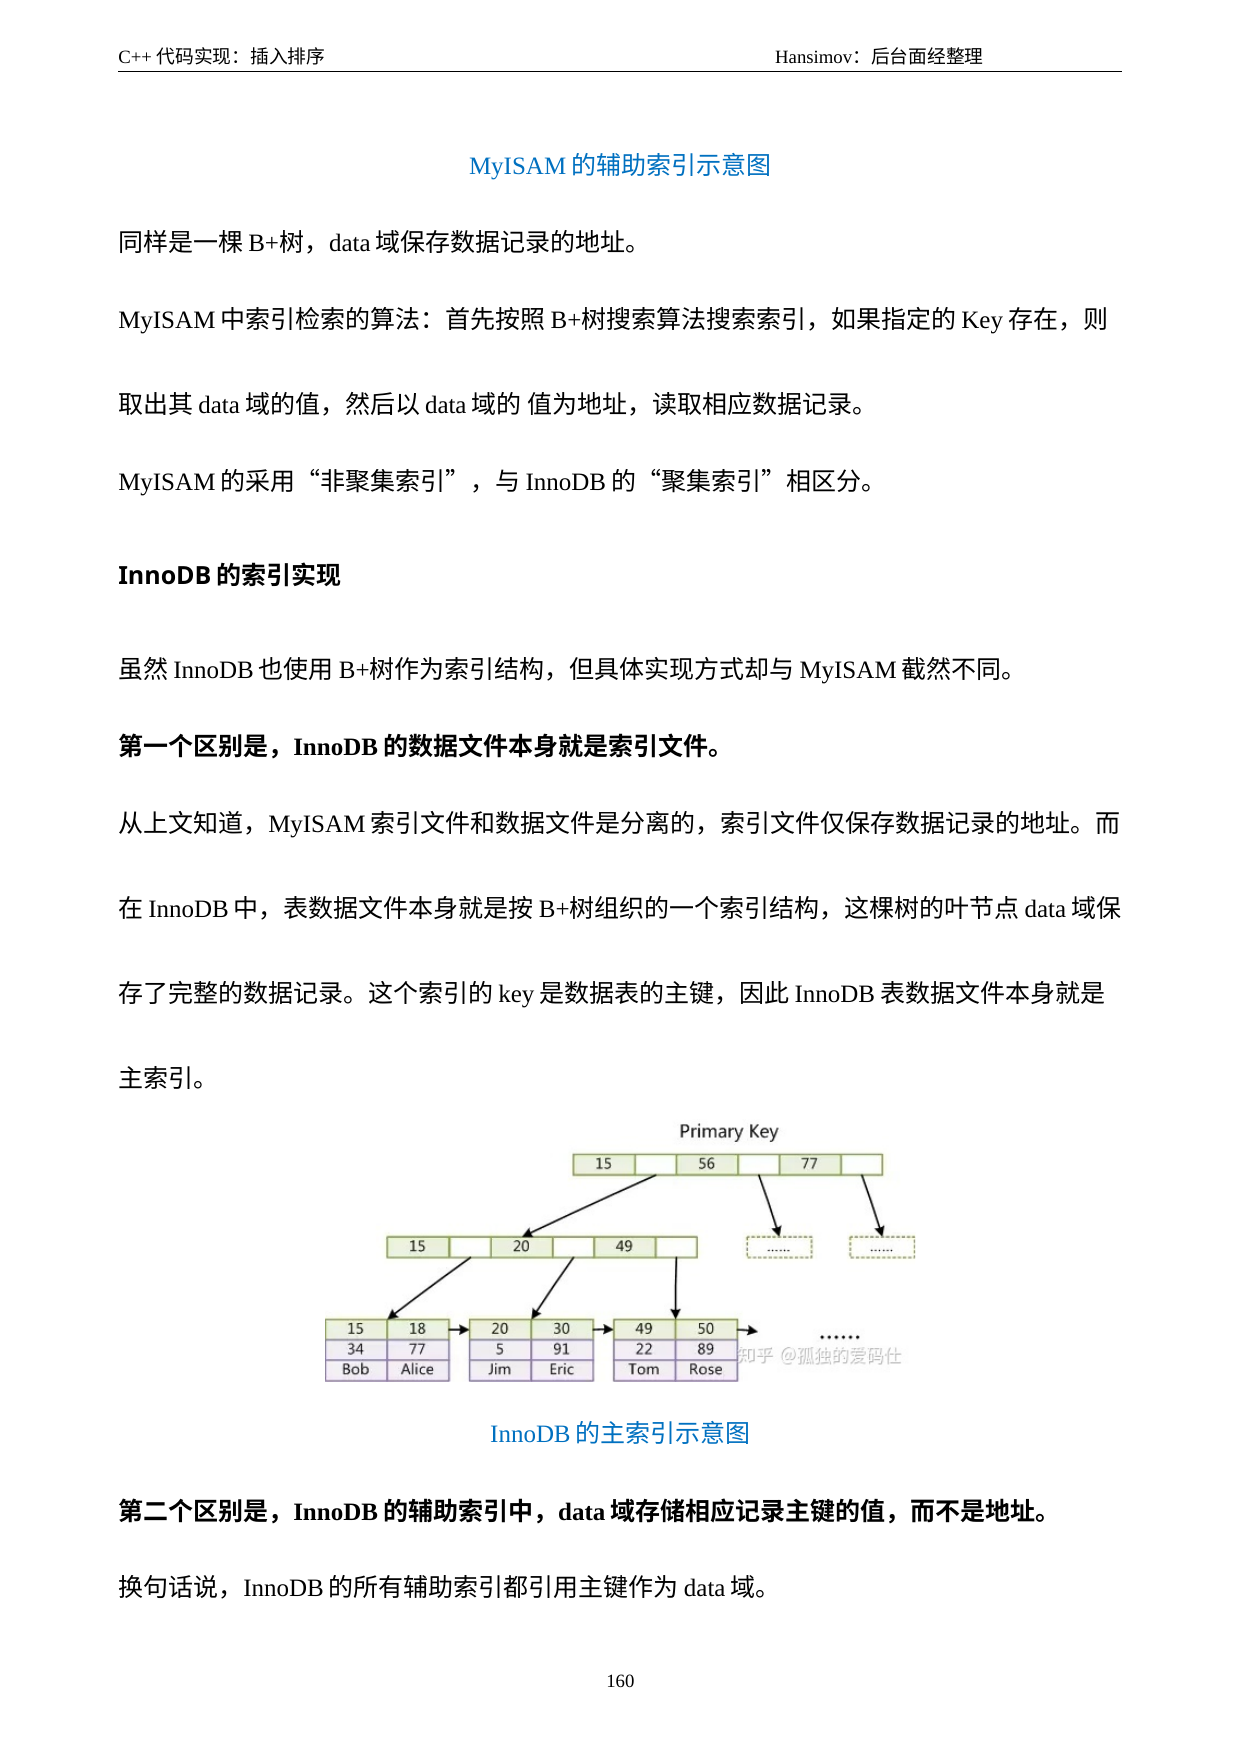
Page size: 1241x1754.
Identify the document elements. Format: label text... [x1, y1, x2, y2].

text 同样是一棵B+树，data域保存数据记录的地址。 [118, 207, 1122, 275]
text 虽然InnoDB也使用B+树作为索引结构，但具体实现方式却与MyISAM截然不同。 [118, 634, 1122, 702]
text 从上文知道，MyISAM索引文件和数据文件是分离的，索引文件仅保存数据记录的地址。而在InnoDB中，表数据文件本身就是按B+树组织的一个索引结构，这棵树的叶节点data域保存了完整的数据记录。这个索引的key是数据表的主键，因此InnoDB表数据文件本身就是主索引。 [118, 788, 1122, 1110]
text MyISAM中索引检索的算法：首先按照B+树搜索算法搜索索引，如果指定的Key存在，则取出其data域的值，然后以data域的 值为地址，读取相应数据记录。 [118, 284, 1122, 437]
text 第二个区别是，InnoDB的辅助索引中，data域存储相应记录主键的值，而不是地址。 [118, 1475, 1122, 1543]
text 换句话说，InnoDB的所有辅助索引都引用主键作为data域。 [118, 1552, 1122, 1620]
text 第一个区别是，InnoDB的数据文件本身就是索引文件。 [118, 711, 1122, 778]
picture [325, 1119, 916, 1382]
text MyISAM的采用“非聚集索引”，与InnoDB的“聚集索引”相区分。 [118, 446, 1122, 514]
text MyISAM的辅助索引示意图 [118, 130, 1122, 198]
subtitle InnoDB的索引实现 [118, 540, 1097, 608]
text InnoDB的主索引示意图 [118, 1398, 1122, 1466]
